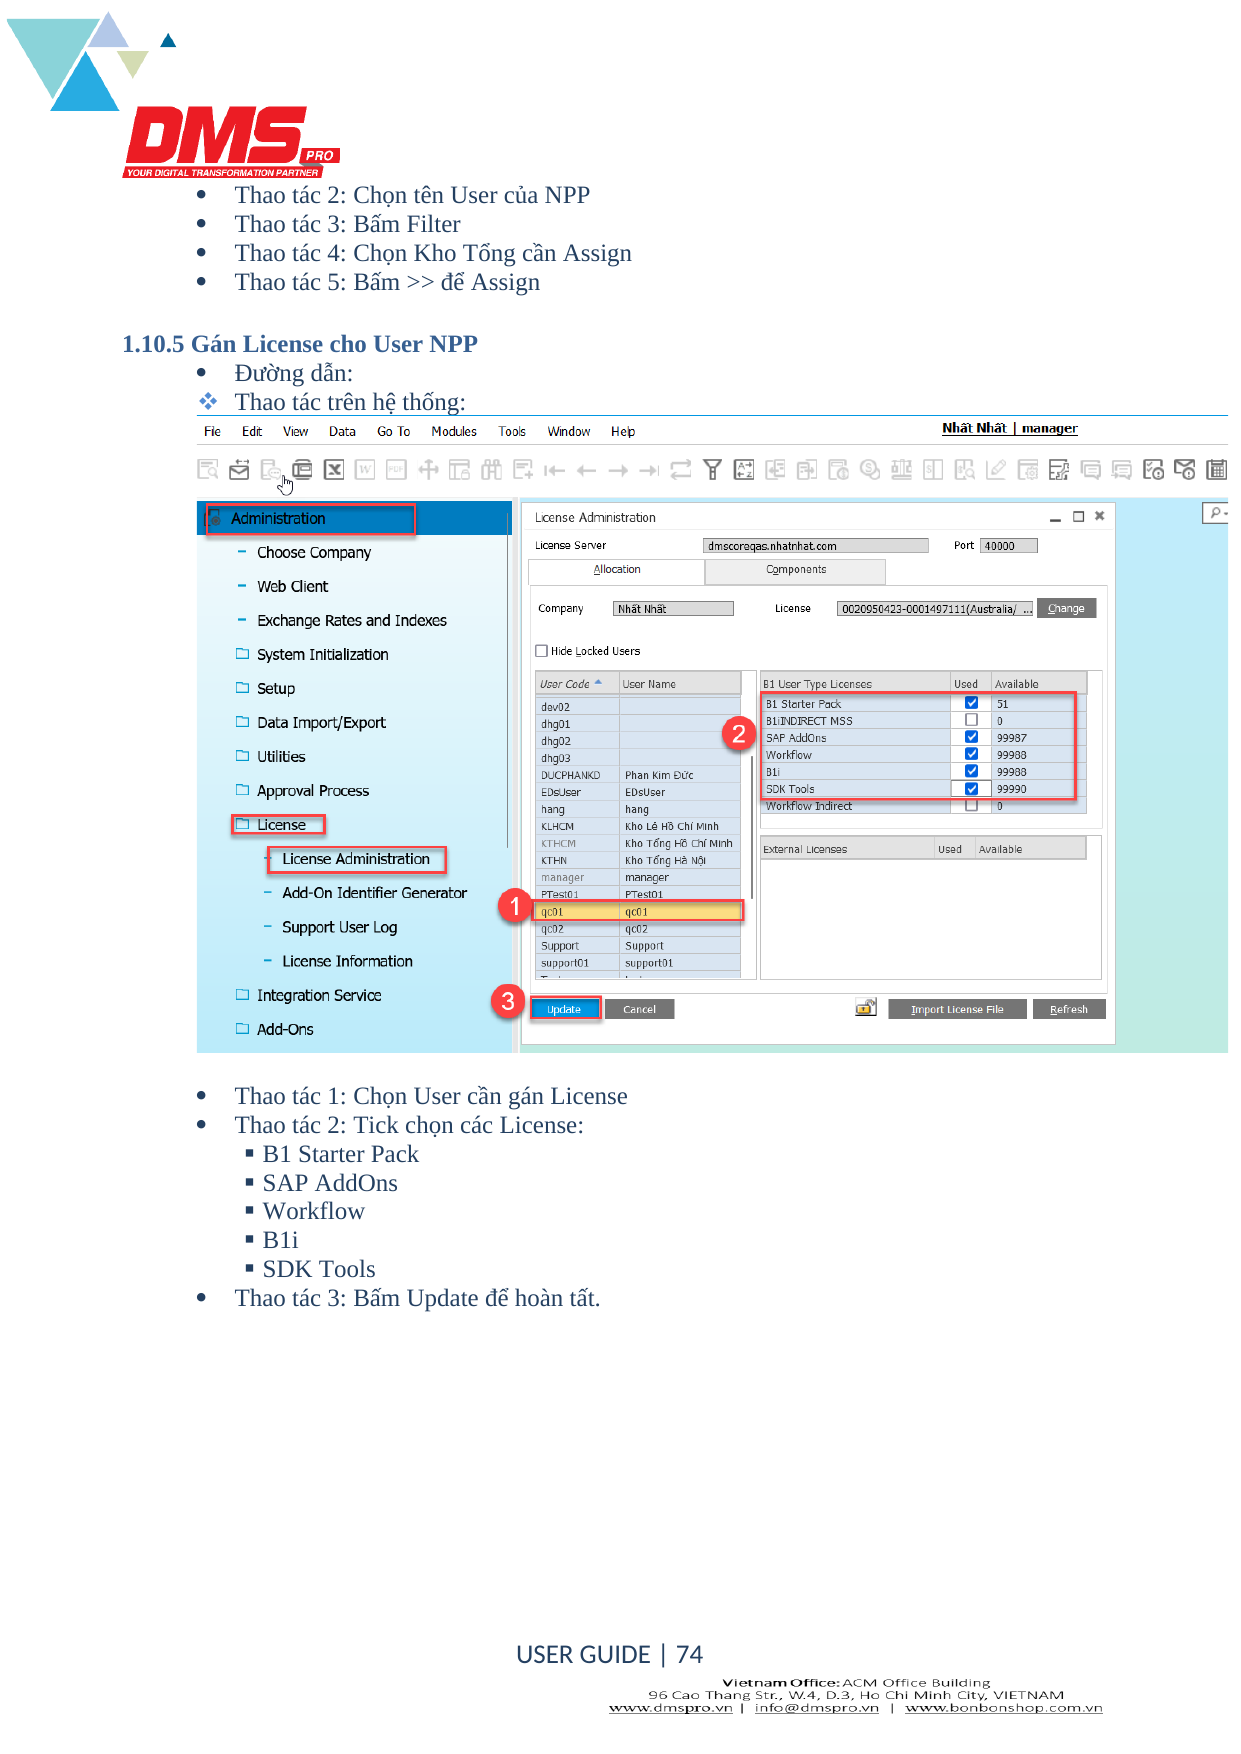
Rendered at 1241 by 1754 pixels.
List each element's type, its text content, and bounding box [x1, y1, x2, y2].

list Thao tác 3: Bấm Filter [197, 209, 1153, 238]
list Thao tác 2: Chọn tên User của NPP [197, 181, 1153, 209]
list Thao tác 2: Tick chọn các License: [197, 1110, 1153, 1139]
picture [5, 11, 340, 177]
list Đường dẫn: [197, 358, 1153, 387]
list Thao tác 3: Bấm Update để hoàn tất. [197, 1283, 1153, 1311]
list SAP AddOns [244, 1168, 1153, 1196]
list B1i [244, 1225, 1153, 1254]
list Thao tác 4: Chọn Kho Tổng cần Assign [197, 238, 1153, 267]
list SDK Tools [244, 1254, 1153, 1283]
list Thao tác trên hệ thống: [197, 387, 1153, 415]
list Workflow [244, 1196, 1153, 1225]
list B1 Starter Pack [244, 1139, 1153, 1168]
list Thao tác 5: Bấm >> để Assign [197, 267, 1153, 296]
subtitle 1.10.5 Gán License cho User NPP [122, 329, 1153, 358]
picture [196, 417, 1229, 1053]
list Thao tác 1: Chọn User cần gán License [197, 1081, 1153, 1110]
